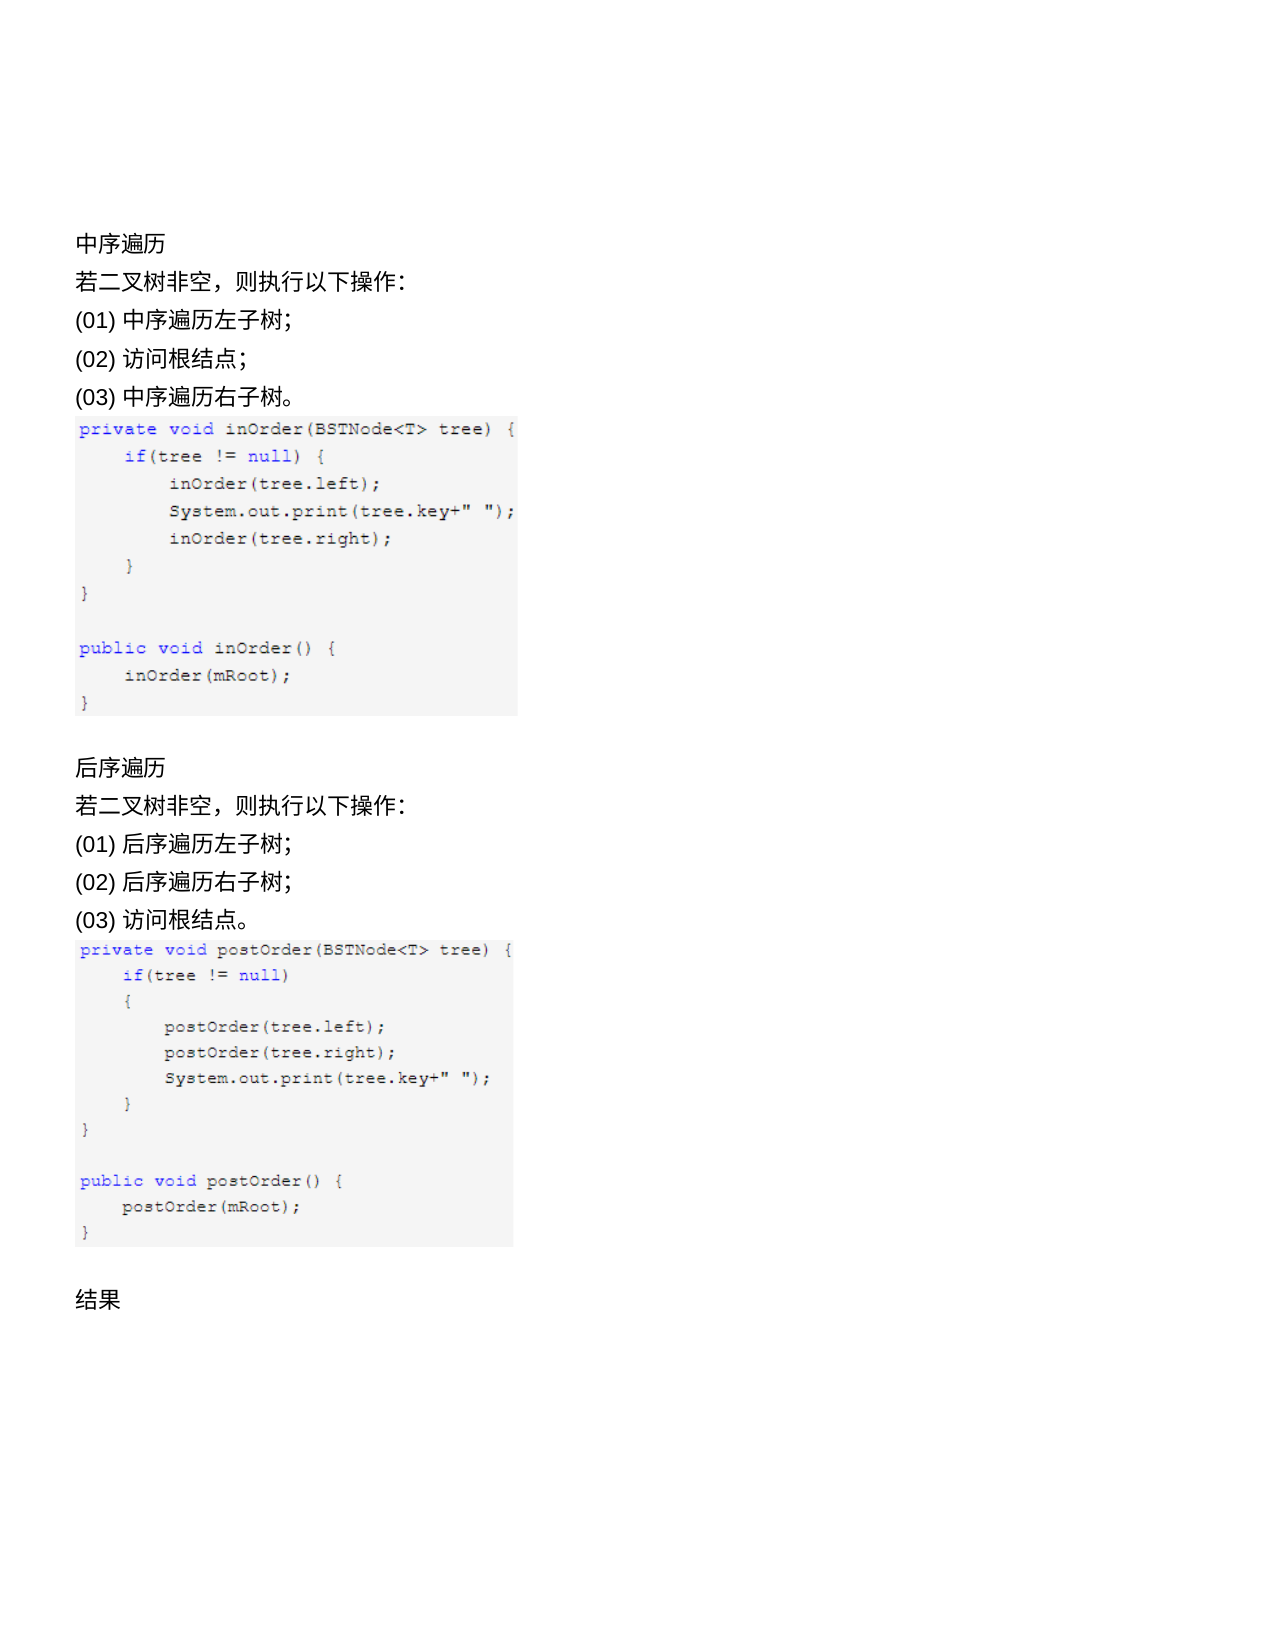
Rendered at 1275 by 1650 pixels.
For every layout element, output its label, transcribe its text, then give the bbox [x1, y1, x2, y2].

text (02) 后序遍历右子树； [75, 864, 1200, 897]
text (01) 中序遍历左子树； [75, 302, 1200, 336]
text (01) 后序遍历左子树； [75, 826, 1200, 859]
text (02) 访问根结点； [75, 340, 1200, 374]
text 中序遍历 [75, 226, 1200, 259]
text 若二叉树非空，则执行以下操作： [75, 788, 1200, 821]
text (03) 中序遍历右子树。 [75, 378, 1200, 412]
text 若二叉树非空，则执行以下操作： [75, 264, 1200, 297]
text 结果 [75, 1281, 1200, 1315]
text (03) 访问根结点。 [75, 902, 1200, 936]
text 后序遍历 [75, 750, 1200, 783]
